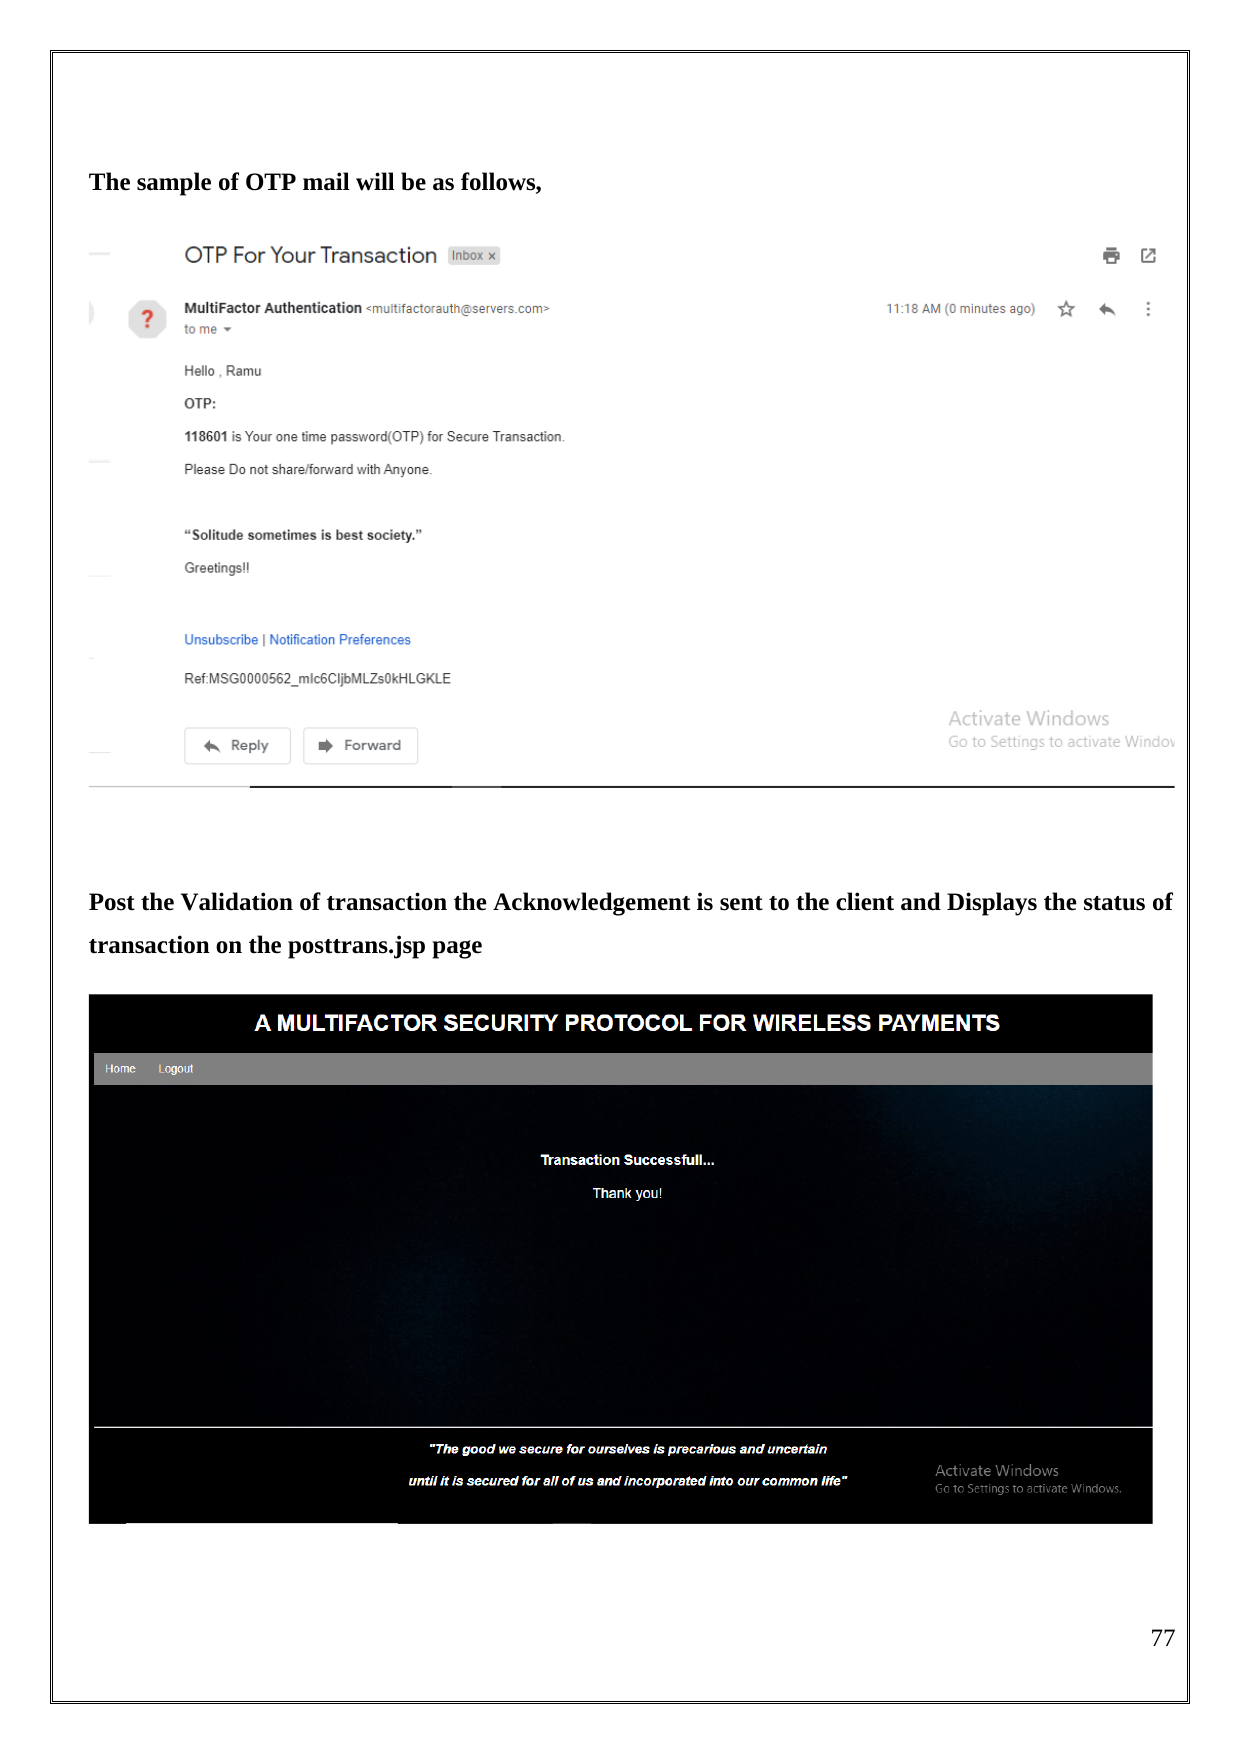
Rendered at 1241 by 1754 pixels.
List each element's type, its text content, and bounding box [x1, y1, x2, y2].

picture [88, 230, 1175, 788]
text The sample of OTP mail will be as follows, [89, 167, 1175, 195]
picture [88, 994, 1153, 1524]
text Post the Validation of transaction the Acknowledgement is sent to the client and Displays the status of transaction on the posttrans.jsp page [89, 887, 1175, 959]
